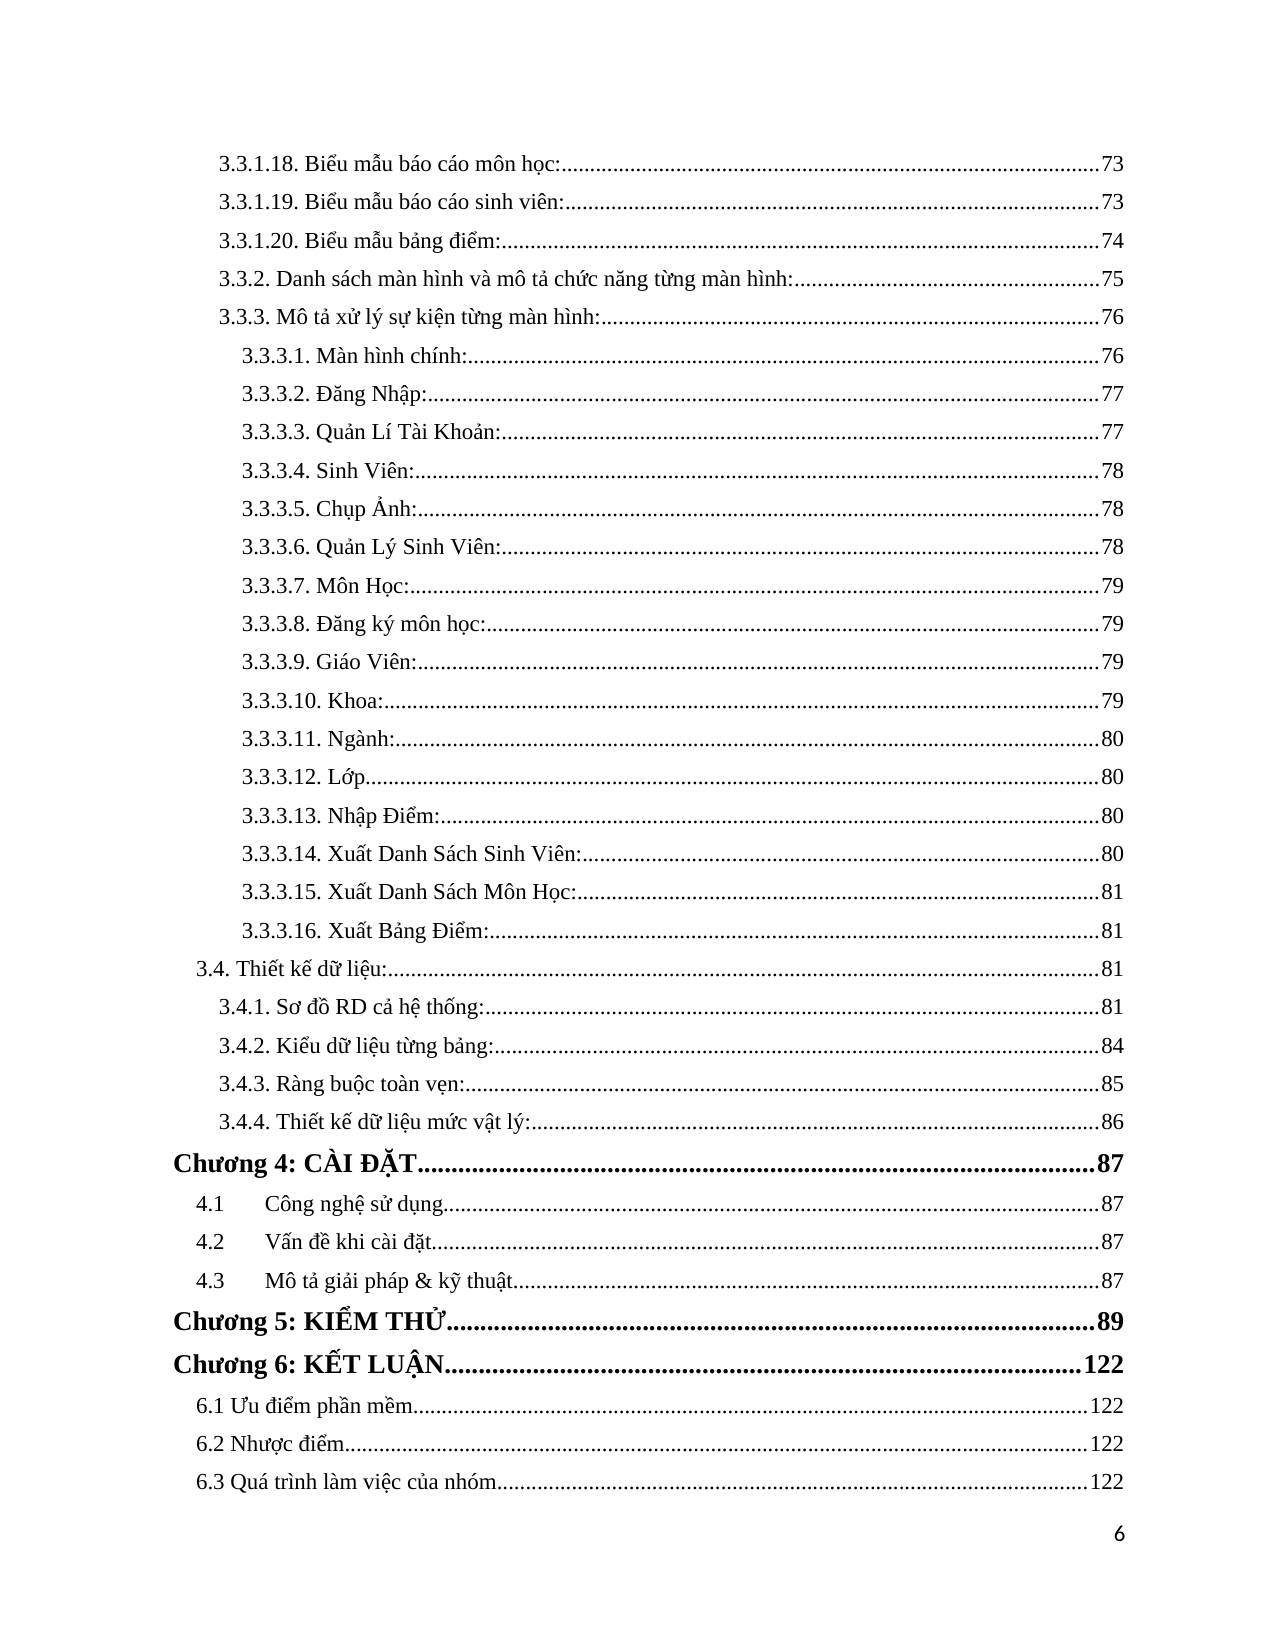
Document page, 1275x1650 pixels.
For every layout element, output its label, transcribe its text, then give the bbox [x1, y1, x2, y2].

text 3.3.1.18. Biểu mẫu báo cáo môn học: 73 [219, 150, 1125, 176]
text 3.3.3.12. Lớp 80 [242, 763, 1125, 790]
text 3.3.1.19. Biểu mẫu báo cáo sinh viên: 73 [219, 188, 1125, 215]
text 3.4.3. Ràng buộc toàn vẹn: 85 [219, 1070, 1125, 1096]
text 3.3.3. Mô tả xử lý sự kiện từng màn hình: 76 [219, 303, 1125, 330]
text 4.3 Mô tả giải pháp & kỹ thuật 87 [196, 1267, 1125, 1293]
text 3.3.3.3. Quản Lí Tài Khoản: 77 [242, 418, 1125, 445]
text 3.3.3.9. Giáo Viên: 79 [242, 648, 1125, 675]
text 3.3.1.20. Biểu mẫu bảng điểm: 74 [219, 227, 1125, 253]
text 3.3.3.13. Nhập Điểm: 80 [242, 802, 1125, 828]
text 3.3.3.10. Khoa: 79 [242, 687, 1125, 713]
text 3.3.3.8. Đăng ký môn học: 79 [242, 610, 1125, 636]
text 4.2 Vấn đề khi cài đặt 87 [196, 1228, 1125, 1255]
text 3.3.3.5. Chụp Ảnh: 78 [242, 495, 1125, 521]
text 3.3.3.6. Quản Lý Sinh Viên: 78 [242, 533, 1125, 560]
text 3.3.3.15. Xuất Danh Sách Môn Học: 81 [242, 878, 1125, 905]
text 6.2 Nhược điểm 122 [196, 1430, 1125, 1456]
text 3.4.2. Kiểu dữ liệu từng bảng: 84 [219, 1032, 1125, 1058]
text Chương 4: CÀI ĐẶT 87 [173, 1147, 1125, 1178]
text 3.4. Thiết kế dữ liệu: 81 [196, 955, 1125, 981]
text 3.3.3.11. Ngành: 80 [242, 725, 1125, 751]
text 6.1 Ưu điểm phần mềm 122 [196, 1392, 1125, 1418]
text Chương 6: KẾT LUẬN 122 [173, 1348, 1125, 1379]
text 3.3.3.2. Đăng Nhập: 77 [242, 380, 1125, 406]
text 4.1 Công nghệ sử dụng 87 [196, 1190, 1125, 1216]
text 3.3.3.14. Xuất Danh Sách Sinh Viên: 80 [242, 840, 1125, 866]
text 3.3.3.7. Môn Học: 79 [242, 572, 1125, 598]
text 3.3.3.4. Sinh Viên: 78 [242, 457, 1125, 483]
text 3.3.3.16. Xuất Bảng Điểm: 81 [242, 917, 1125, 943]
text 6.3 Quá trình làm việc của nhóm 122 [196, 1468, 1125, 1495]
text Chương 5: KIỂM THỬ 89 [173, 1305, 1125, 1336]
text 3.3.3.1. Màn hình chính: 76 [242, 342, 1125, 368]
text 3.4.4. Thiết kế dữ liệu mức vật lý: 86 [219, 1108, 1125, 1135]
text 3.4.1. Sơ đồ RD cả hệ thống: 81 [219, 993, 1125, 1020]
text 3.3.2. Danh sách màn hình và mô tả chức năng từng màn hình: 75 [219, 265, 1125, 291]
